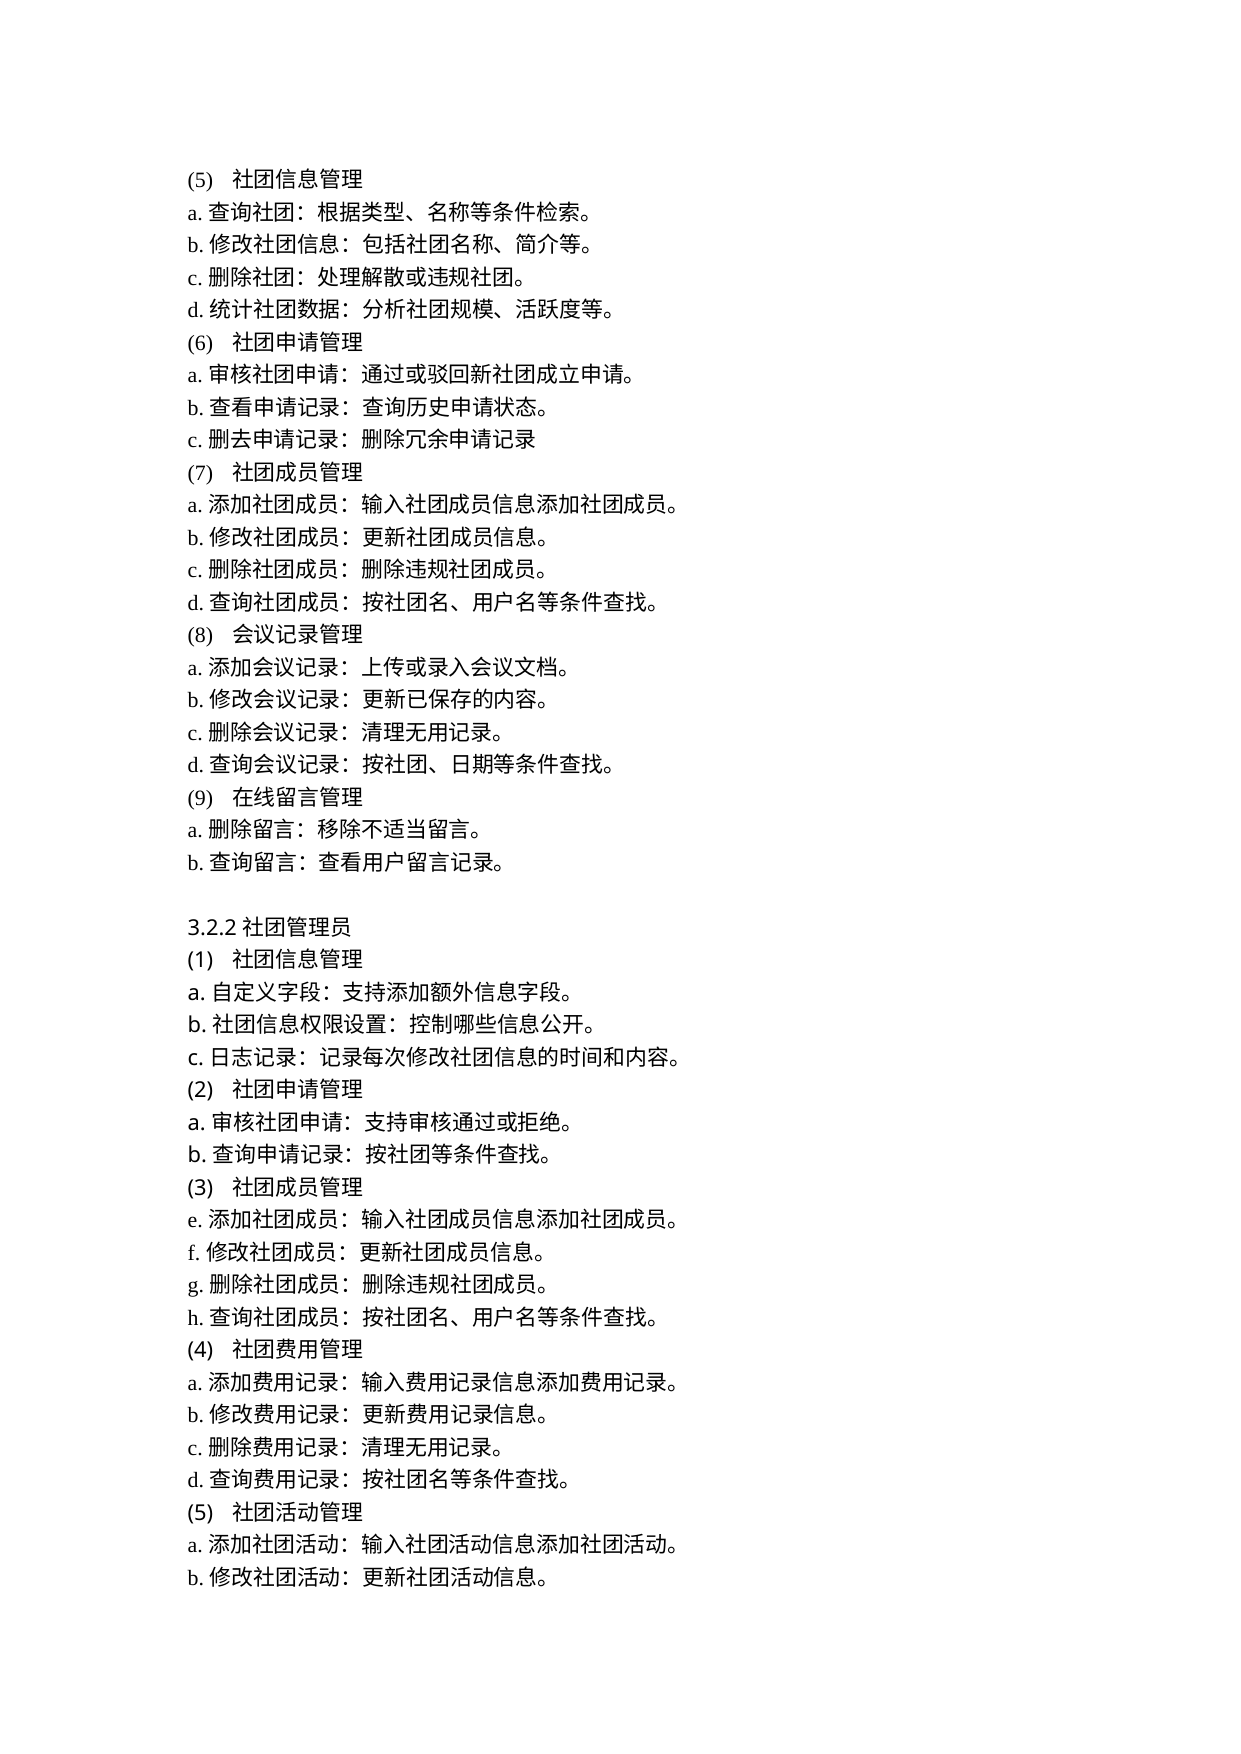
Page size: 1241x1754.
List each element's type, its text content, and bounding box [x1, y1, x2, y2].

list 审核社团申请：通过或驳回新社团成立申请。 [187, 357, 1053, 389]
list 删除费用记录：清理无用记录。 [187, 1429, 1053, 1462]
list 添加社团成员：输入社团成员信息添加社团成员。 [187, 1202, 1053, 1234]
list 社团信息管理 [187, 162, 1053, 194]
list 修改社团活动：更新社团活动信息。 [187, 1559, 1053, 1592]
list 社团申请管理 [187, 1072, 1053, 1104]
list 社团信息权限设置：控制哪些信息公开。 [187, 1007, 1053, 1039]
list 修改社团信息：包括社团名称、简介等。 [187, 227, 1053, 259]
list 删除社团成员：删除违规社团成员。 [187, 552, 1053, 584]
list 统计社团数据：分析社团规模、活跃度等。 [187, 292, 1053, 324]
list 删除社团：处理解散或违规社团。 [187, 259, 1053, 292]
list 查询费用记录：按社团名等条件查找。 [187, 1462, 1053, 1494]
list 查询社团：根据类型、名称等条件检索。 [187, 194, 1053, 227]
list 查询社团成员：按社团名、用户名等条件查找。 [187, 1299, 1053, 1332]
list 修改费用记录：更新费用记录信息。 [187, 1397, 1053, 1429]
list 删除留言：移除不适当留言。 [187, 812, 1053, 844]
list 修改会议记录：更新已保存的内容。 [187, 682, 1053, 714]
list 添加社团成员：输入社团成员信息添加社团成员。 [187, 487, 1053, 519]
list 社团信息管理 [187, 942, 1053, 974]
list 审核社团申请：支持审核通过或拒绝。 [187, 1104, 1053, 1137]
list 在线留言管理 [187, 779, 1053, 812]
list 添加社团活动：输入社团活动信息添加社团活动。 [187, 1527, 1053, 1559]
list 删除社团成员：删除违规社团成员。 [187, 1267, 1053, 1299]
text 3.2.2 社团管理员 [187, 909, 1053, 942]
list 社团成员管理 [187, 454, 1053, 487]
list 添加费用记录：输入费用记录信息添加费用记录。 [187, 1364, 1053, 1397]
list 查看申请记录：查询历史申请状态。 [187, 389, 1053, 422]
list 自定义字段：支持添加额外信息字段。 [187, 974, 1053, 1007]
list 会议记录管理 [187, 617, 1053, 649]
list 社团活动管理 [187, 1494, 1053, 1527]
list 查询会议记录：按社团、日期等条件查找。 [187, 747, 1053, 779]
list 社团费用管理 [187, 1332, 1053, 1364]
list 删除会议记录：清理无用记录。 [187, 714, 1053, 747]
list 修改社团成员：更新社团成员信息。 [187, 519, 1053, 552]
list 社团申请管理 [187, 324, 1053, 357]
list 删去申请记录：删除冗余申请记录 [187, 422, 1053, 454]
list 查询社团成员：按社团名、用户名等条件查找。 [187, 584, 1053, 617]
list 查询留言：查看用户留言记录。 [187, 844, 1053, 877]
list 修改社团成员：更新社团成员信息。 [187, 1234, 1053, 1267]
list 添加会议记录：上传或录入会议文档。 [187, 649, 1053, 682]
list 社团成员管理 [187, 1169, 1053, 1202]
list 日志记录：记录每次修改社团信息的时间和内容。 [187, 1039, 1053, 1072]
list 查询申请记录：按社团等条件查找。 [187, 1137, 1053, 1169]
